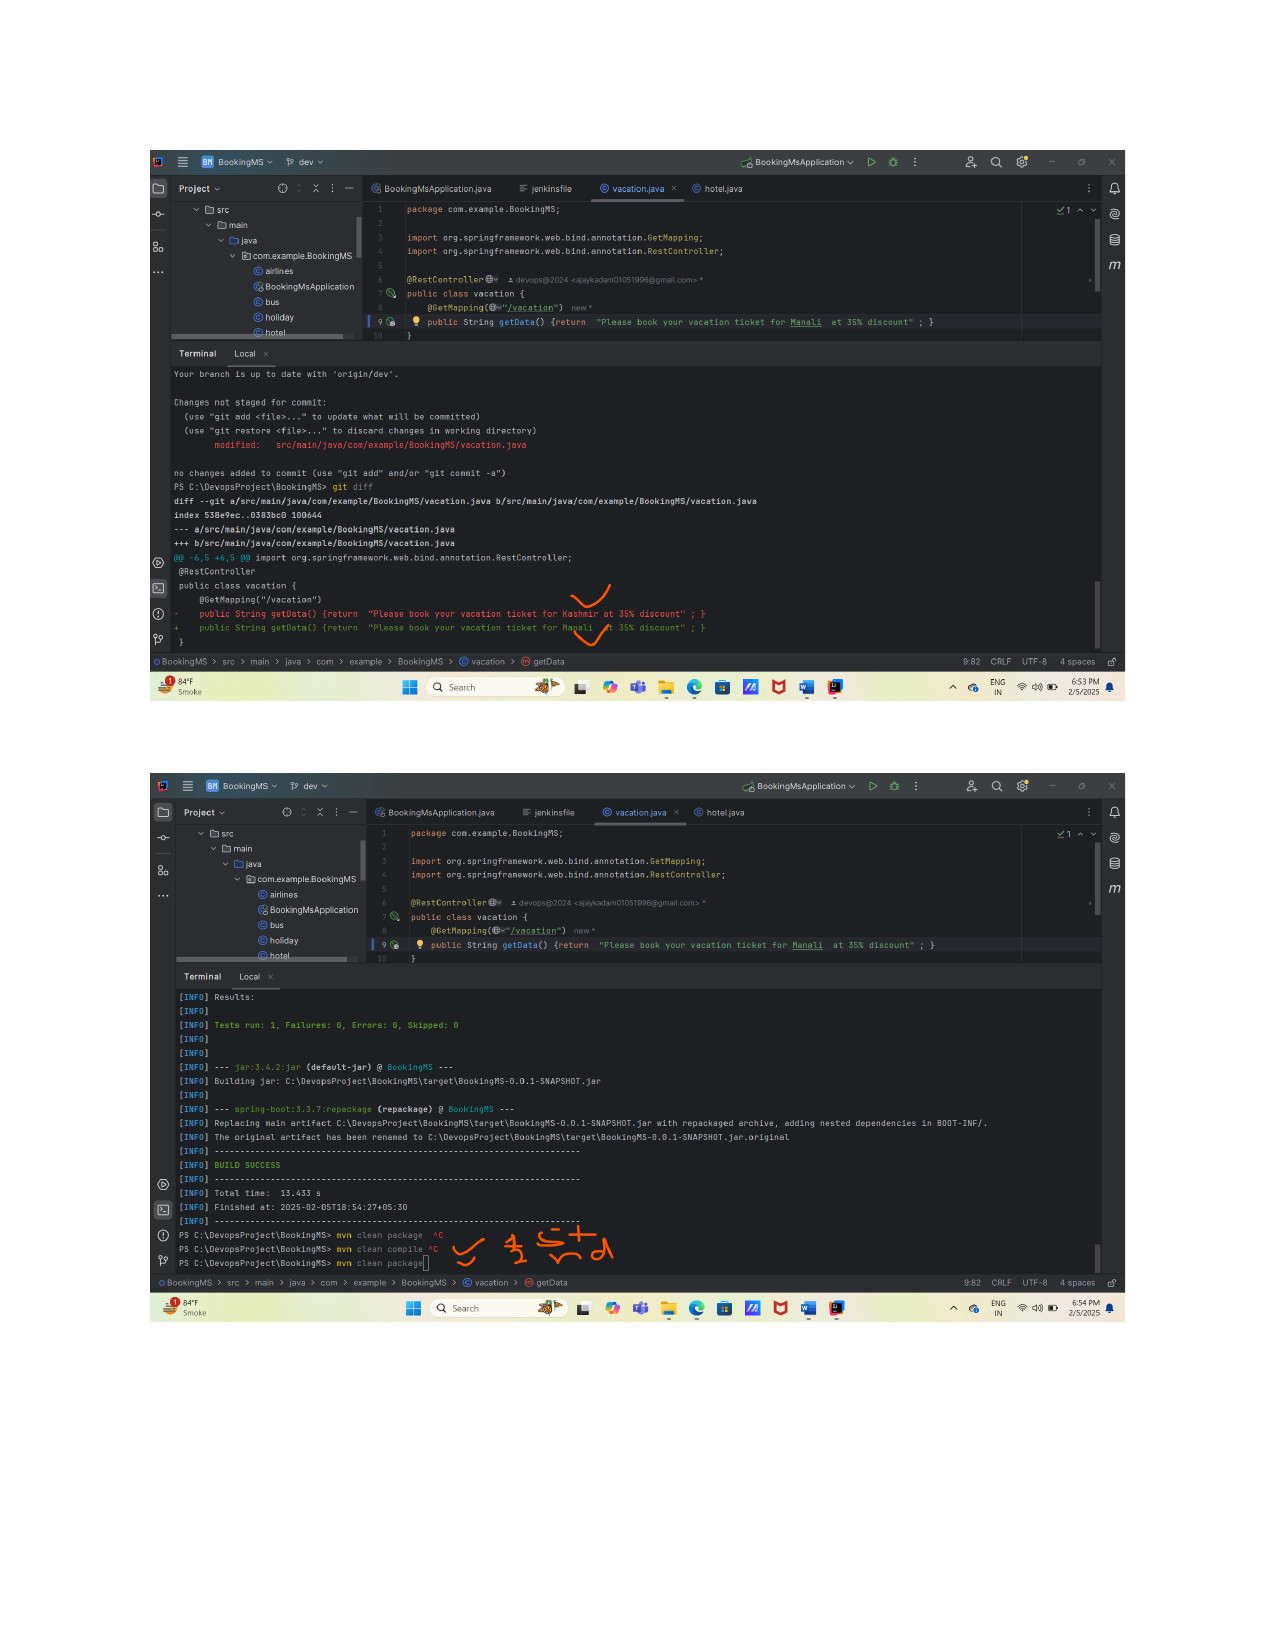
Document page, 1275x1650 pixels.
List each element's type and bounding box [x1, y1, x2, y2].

picture [150, 773, 1125, 1322]
picture [150, 150, 1125, 701]
